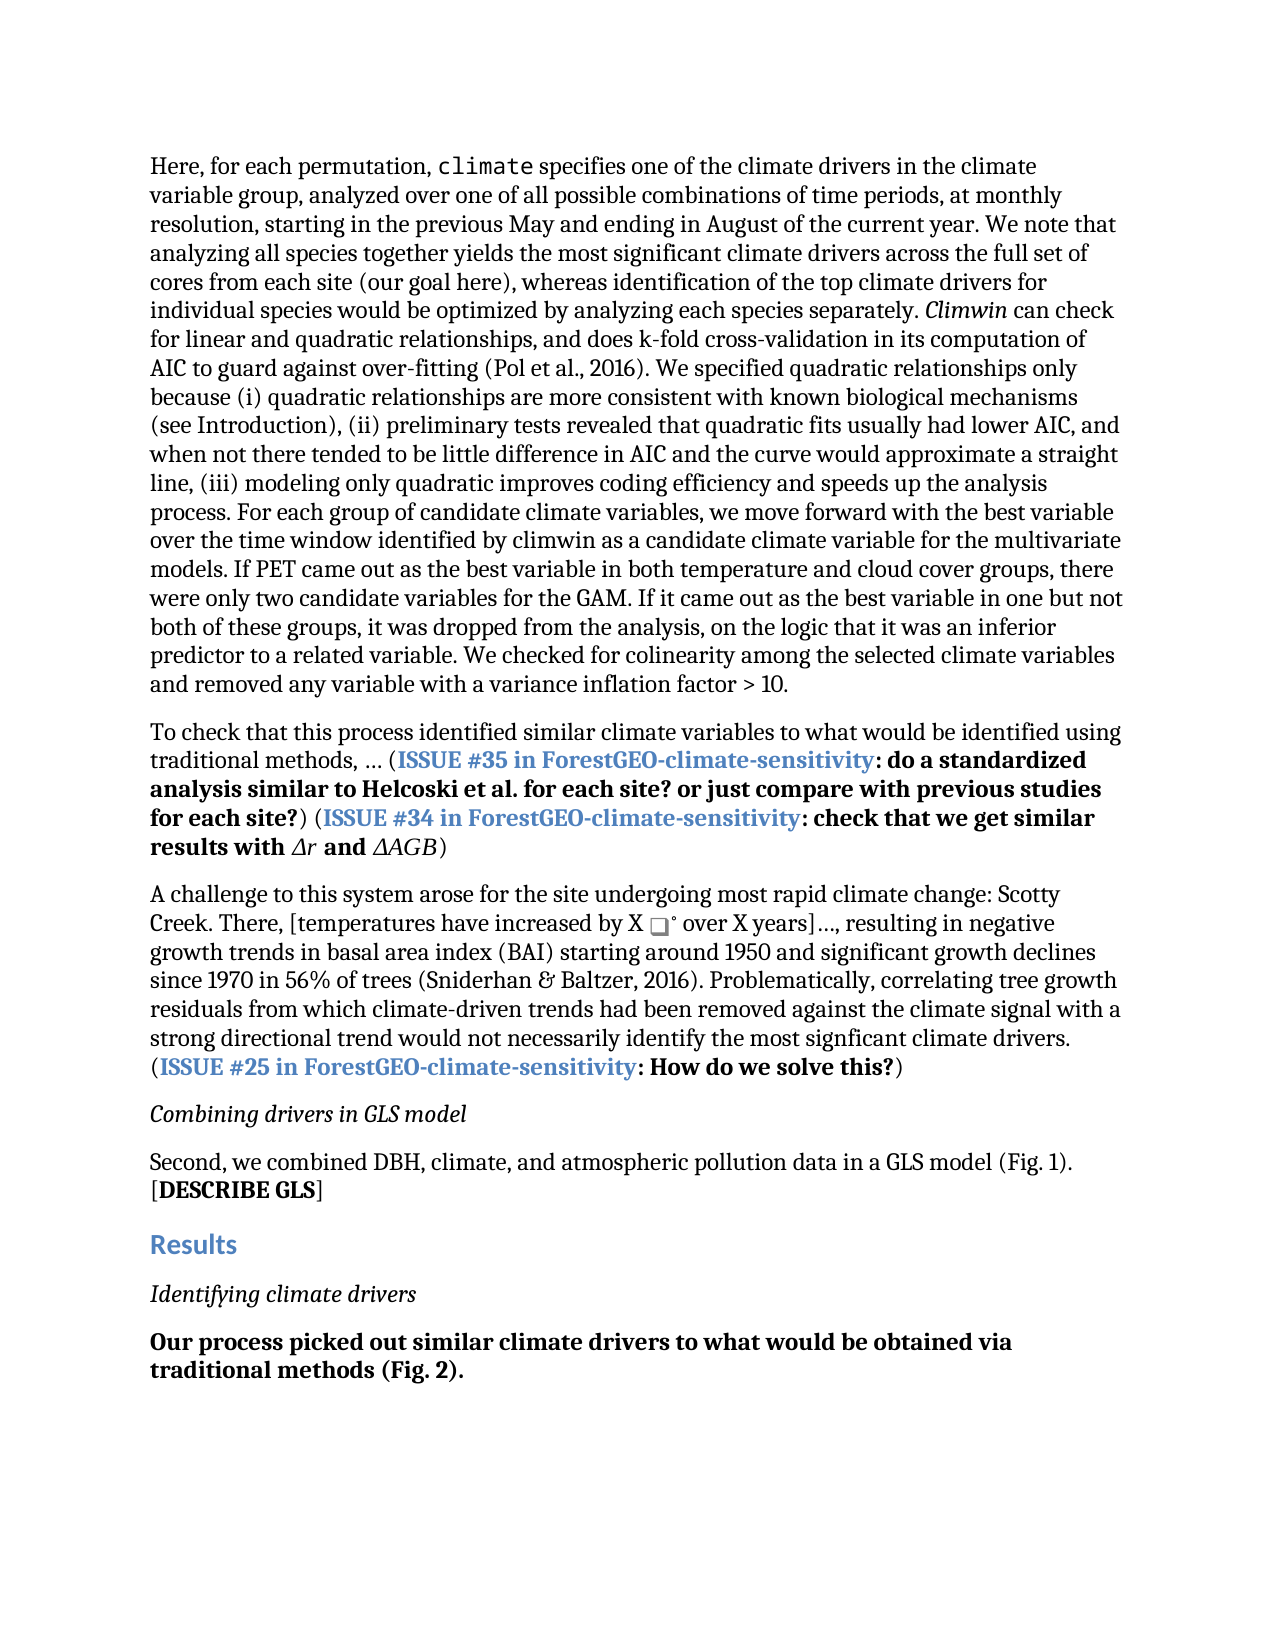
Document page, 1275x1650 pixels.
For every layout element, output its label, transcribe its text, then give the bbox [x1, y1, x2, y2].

subtitle Results [150, 1226, 1125, 1261]
text Our process picked out similar climate drivers to what would be obtained via traditional methods (Fig. 2). [150, 1328, 1125, 1385]
text Second, we combined DBH, climate, and atmospheric pollution data in a GLS model (Fig. 1). [DESCRIBE GLS] [150, 1147, 1125, 1205]
text To check that this process identified similar climate variables to what would be identified using traditional methods, … (ISSUE #35 in ForestGEO-climate-sensitivity: do a standardized analysis similar to Helcoski et al. for each site? or just compare with previous studies for each site?) (ISSUE #34 in ForestGEO-climate-sensitivity: check that we get similar results with and ) [150, 717, 1125, 861]
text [150, 150, 1125, 699]
text A challenge to this system arose for the site undergoing most rapid climate change: Scotty Creek. There, [temperatures have increased by X over X years]…, resulting in negative growth trends in basal area index (BAI) starting around 1950 and significant growth declines since 1970 in 56% of trees (Sniderhan & Baltzer, 2016). Problematically, correlating tree growth residuals from which climate-driven trends had been removed against the climate signal with a strong directional trend would not necessarily identify the most signficant climate drivers. (ISSUE #25 in ForestGEO-climate-sensitivity: How do we solve this?) [150, 880, 1125, 1081]
text Identifying climate drivers [150, 1280, 1125, 1309]
text Combining drivers in GLS model [150, 1100, 1125, 1129]
